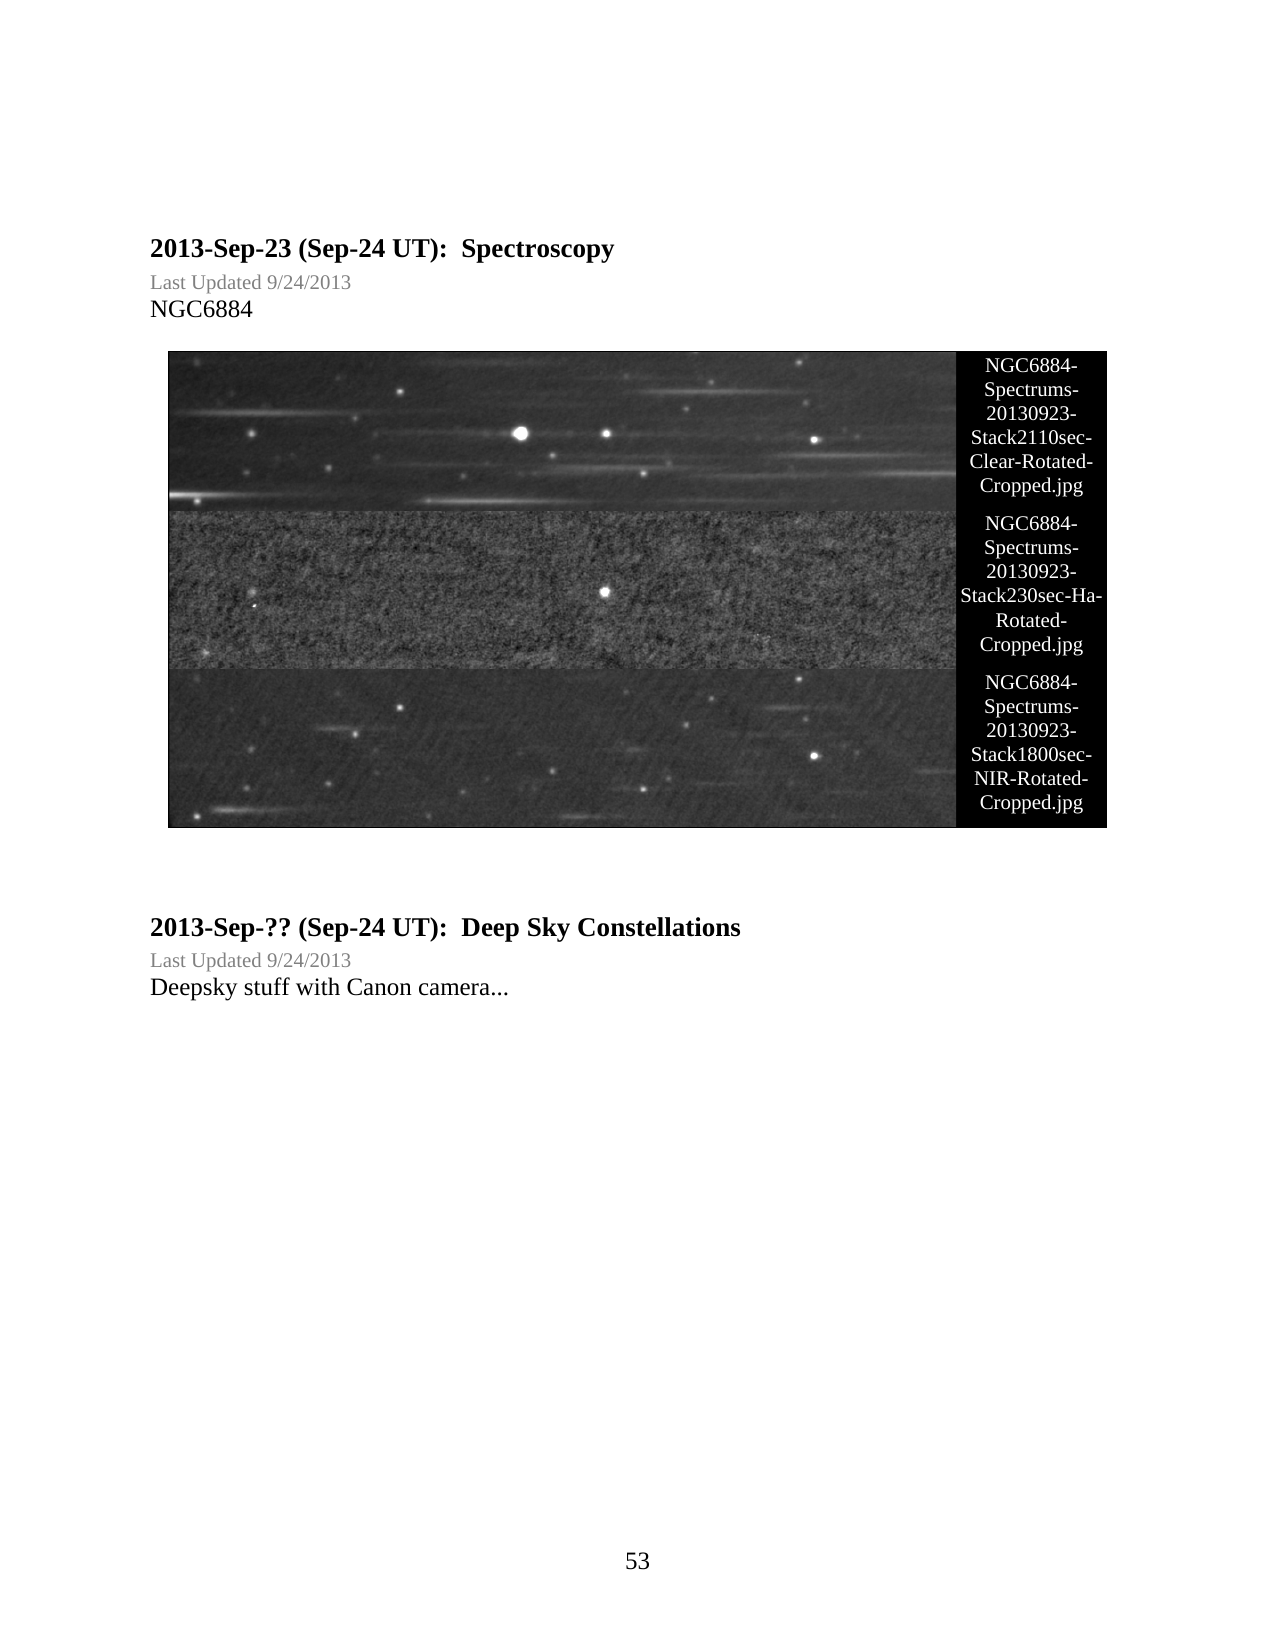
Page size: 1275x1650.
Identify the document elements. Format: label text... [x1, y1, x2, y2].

picture [169, 352, 957, 827]
table_cell NGC6884-Spectrums-20130923-Stack1800sec-NIR-Rotated-Cropped.jpg [957, 670, 1106, 827]
text Last Updated 9/24/2013 [150, 270, 1125, 294]
table_cell NGC6884-Spectrums-20130923-Stack230sec-Ha-Rotated-Cropped.jpg [957, 511, 1106, 669]
text Last Updated 9/24/2013 [150, 948, 1125, 972]
subtitle 2013-Sep-23 (Sep-24 UT): Spectroscopy [150, 232, 1125, 264]
table_header NGC6884-Spectrums-20130923-Stack2110sec-Clear-Rotated-Cropped.jpg [957, 353, 1106, 510]
text Deepsky stuff with Canon camera... [150, 972, 1125, 1001]
text NGC6884 [150, 294, 1125, 323]
subtitle 2013-Sep-?? (Sep-24 UT): Deep Sky Constellations [150, 911, 1125, 942]
